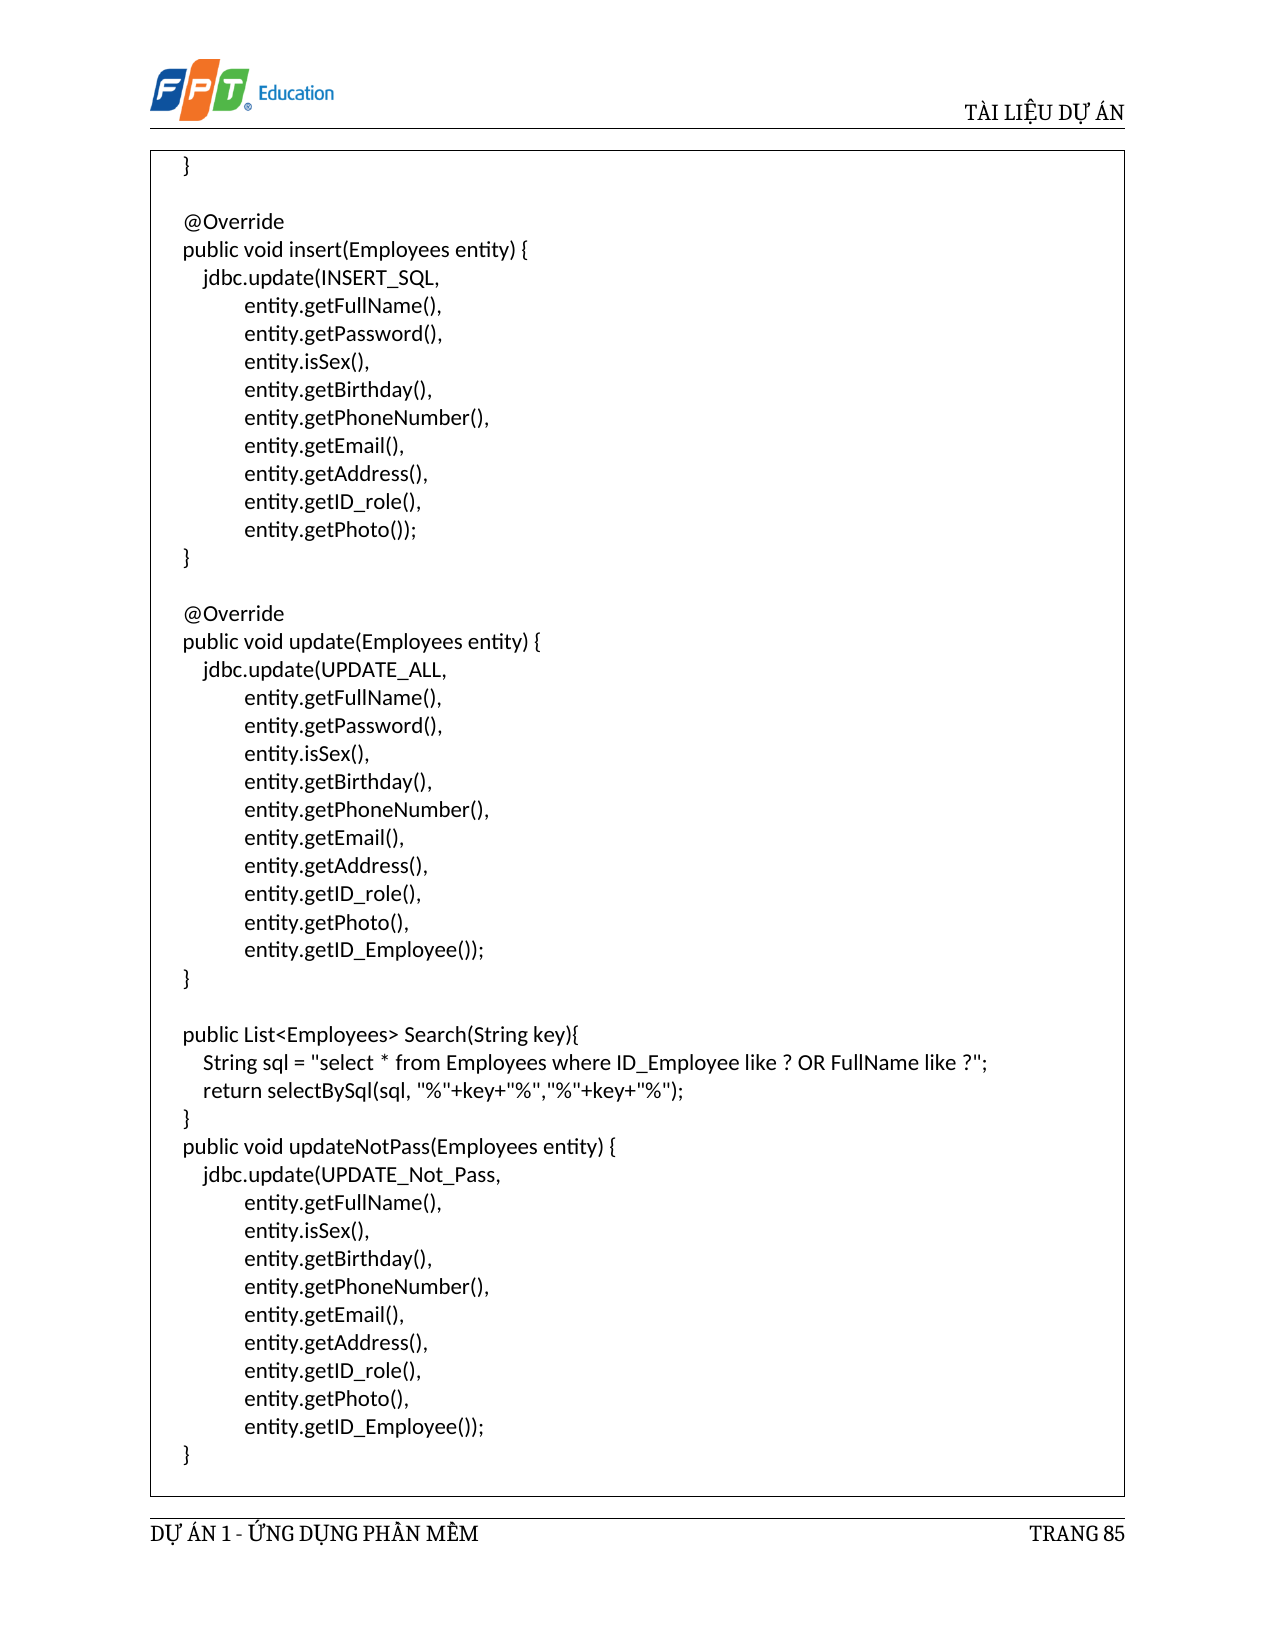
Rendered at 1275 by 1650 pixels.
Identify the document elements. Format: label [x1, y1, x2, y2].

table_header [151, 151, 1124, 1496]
picture [150, 59, 336, 121]
